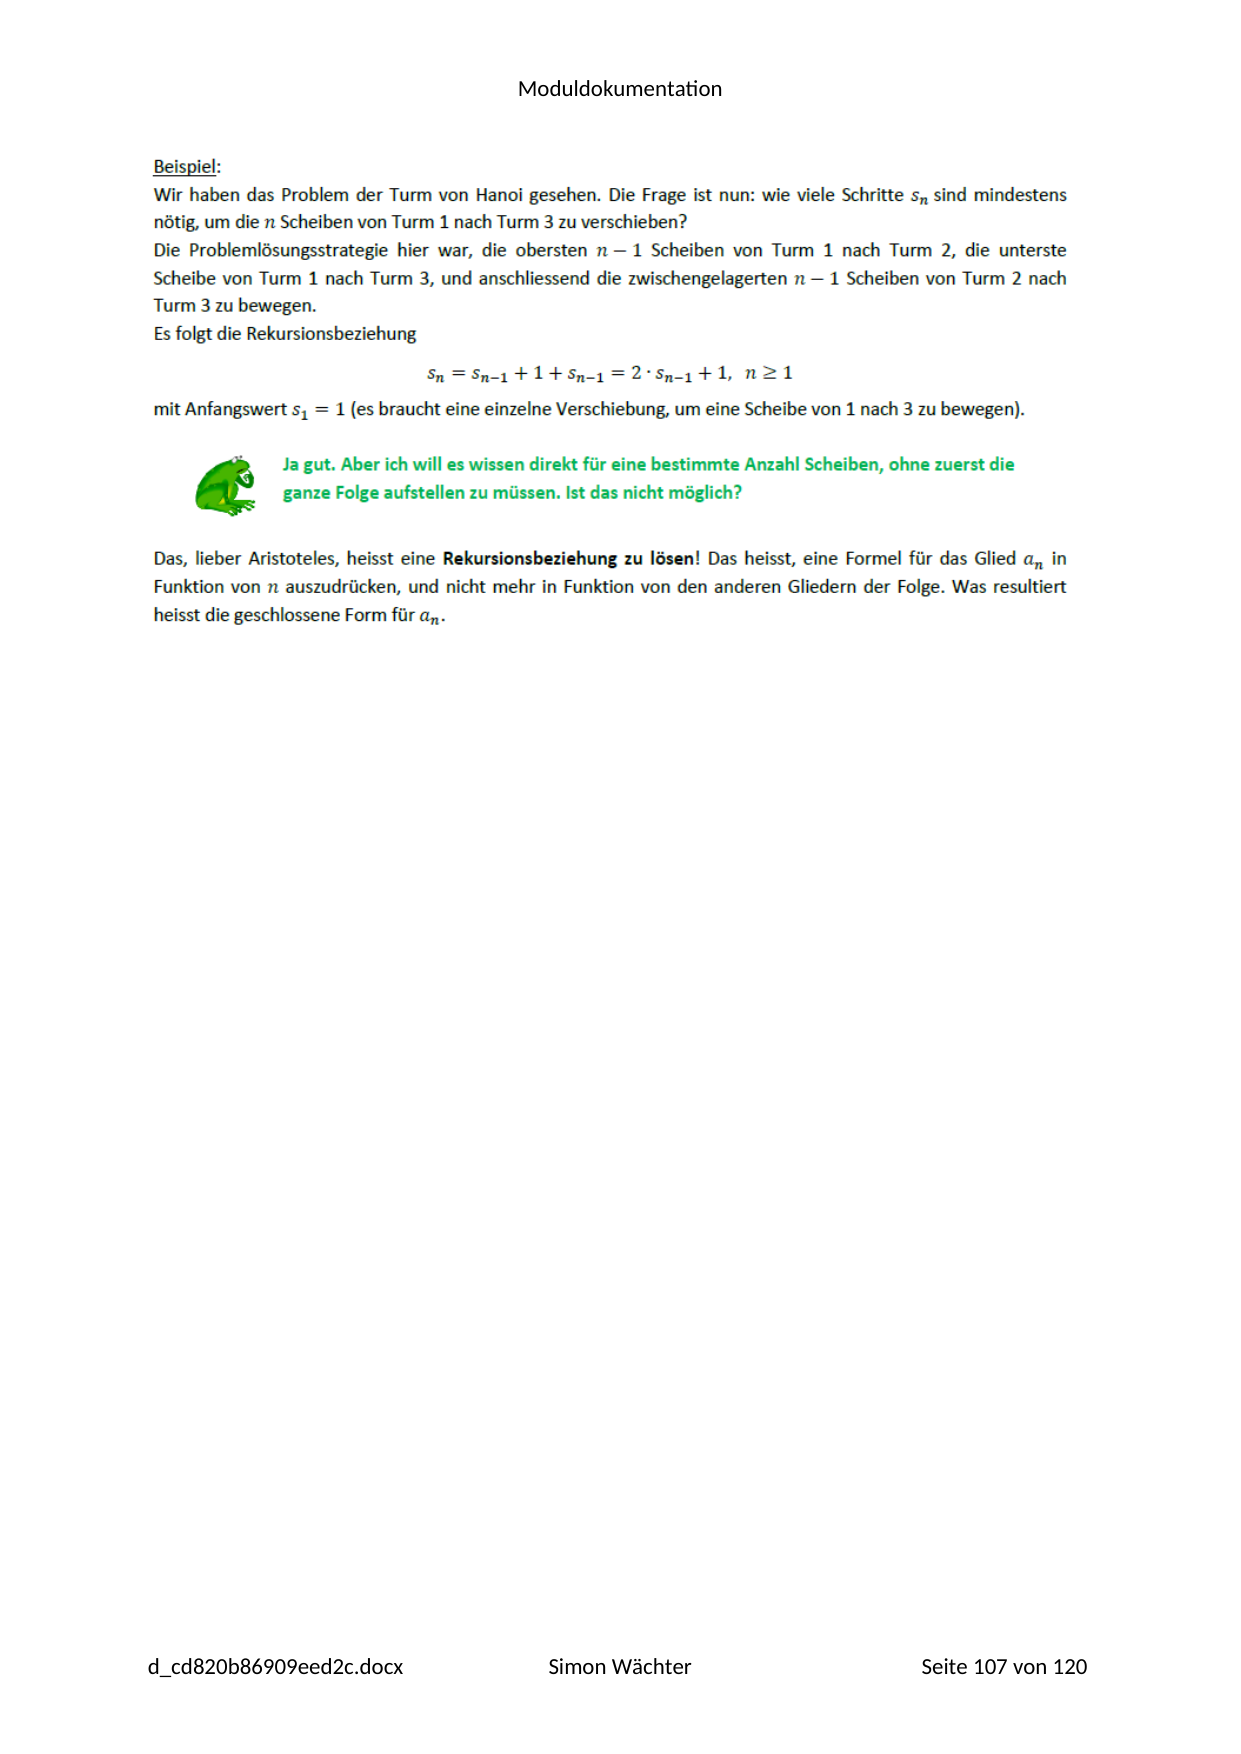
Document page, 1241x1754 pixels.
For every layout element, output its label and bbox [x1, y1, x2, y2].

picture [147, 147, 1093, 633]
